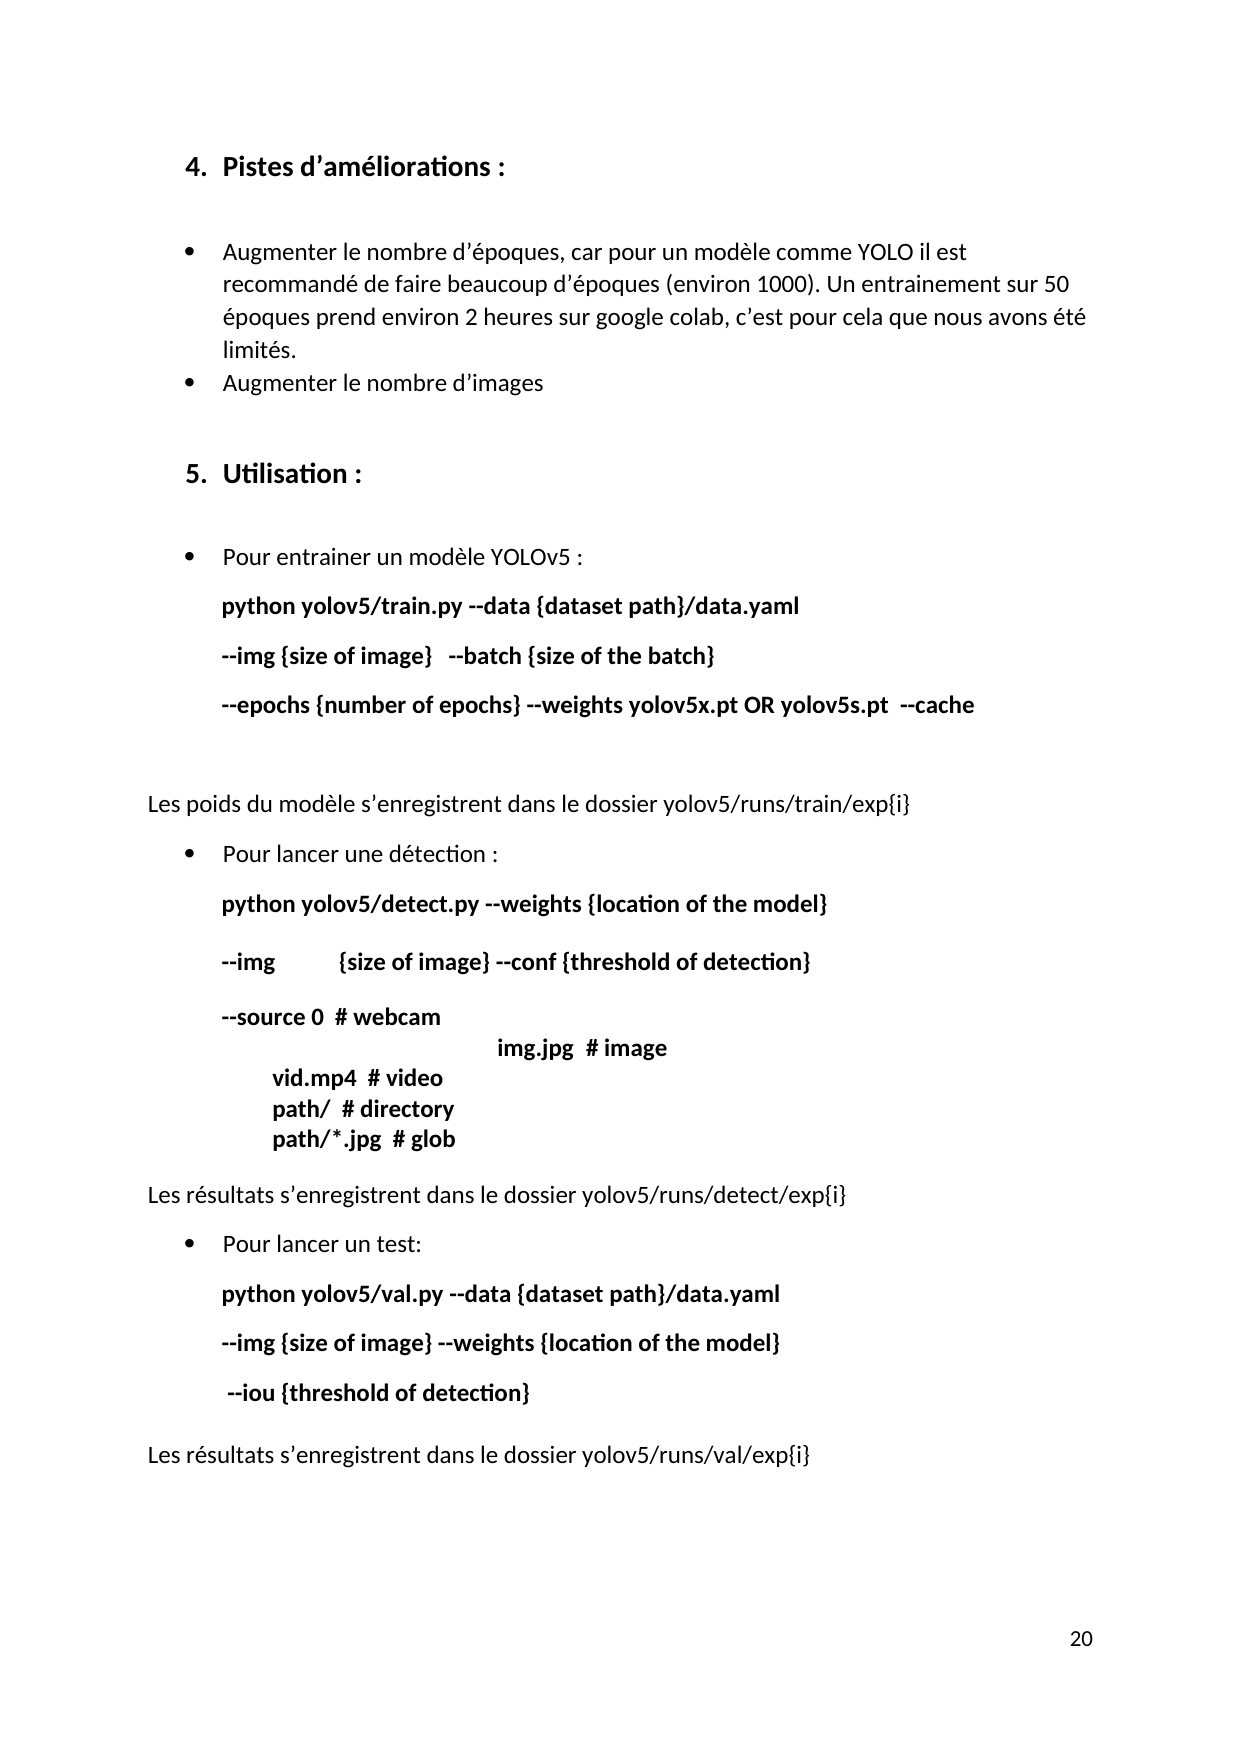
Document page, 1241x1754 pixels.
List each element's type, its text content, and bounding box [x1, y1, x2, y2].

text --iou {threshold of detection} [221, 1377, 1093, 1408]
list Pour entrainer un modèle YOLOv5 : [185, 541, 1093, 571]
list Augmenter le nombre d’images [185, 367, 1093, 398]
text --source 0 # webcam img.jpg # image vid.mp4 # video path/ # directory path/*.jpg # glob [221, 1001, 1093, 1154]
text --epochs {number of epochs} --weights yolov5x.pt OR yolov5s.pt --cache [221, 689, 1093, 720]
list Augmenter le nombre d’époques, car pour un modèle comme YOLO il est recommandé de faire beaucoup d’époques (environ 1000). Un entrainement sur 50 époques prend environ 2 heures sur google colab, c’est pour cela que nous avons été limités. [185, 236, 1093, 365]
text --img {size of image} --batch {size of the batch} [221, 640, 1093, 670]
text python yolov5/detect.py --weights {location of the model} [221, 888, 1093, 918]
text python yolov5/train.py --data {dataset path}/data.yaml [221, 590, 1093, 621]
list Pour lancer un test: [185, 1228, 1093, 1259]
text Les poids du modèle s’enregistrent dans le dossier yolov5/runs/train/exp{i} [148, 788, 1093, 819]
text --img {size of image} --weights {location of the model} [221, 1327, 1093, 1358]
subtitle Pistes d’améliorations : [185, 148, 1093, 183]
text --img {size of image} --conf {threshold of detection} [221, 946, 1093, 976]
list Pour lancer une détection : [185, 838, 1093, 869]
subtitle Utilisation : [185, 455, 1093, 491]
text python yolov5/val.py --data {dataset path}/data.yaml [221, 1278, 1093, 1308]
text Les résultats s’enregistrent dans le dossier yolov5/runs/detect/exp{i} [148, 1179, 1093, 1209]
text Les résultats s’enregistrent dans le dossier yolov5/runs/val/exp{i} [148, 1439, 1093, 1470]
